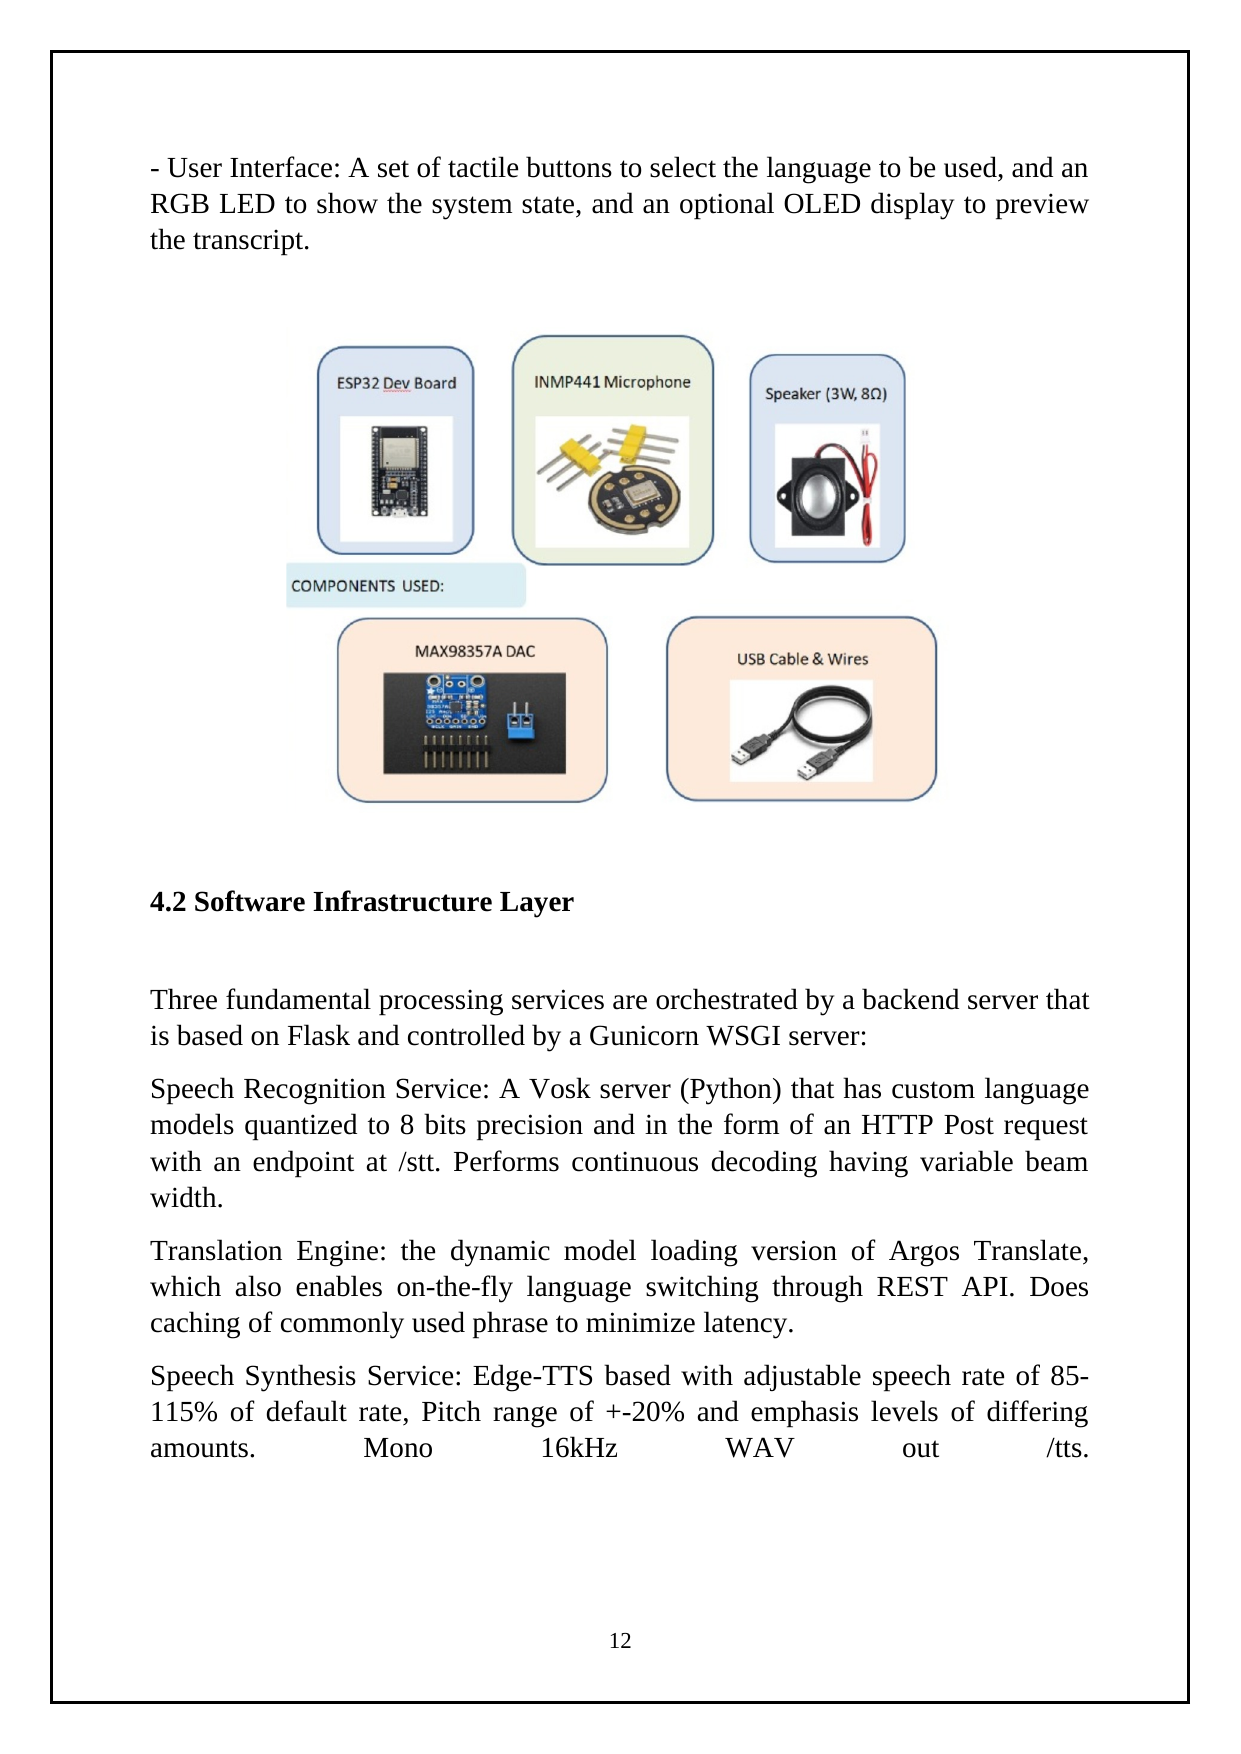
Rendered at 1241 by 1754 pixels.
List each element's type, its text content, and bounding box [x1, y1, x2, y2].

text Translation Engine: the dynamic model loading version of Argos Translate, which also enables on-the-fly language switching through REST API. Does caching of commonly used phrase to minimize latency. [150, 1233, 1090, 1338]
picture [286, 327, 954, 813]
text Speech Recognition Service: A Vosk server (Python) that has custom language models quantized to 8 bits precision and in the form of an HTTP Post request with an endpoint at /stt. Performs continuous decoding having variable beam width. [150, 1071, 1090, 1213]
text Three fundamental processing services are orchestrated by a backend server that is based on Flask and controlled by a Gunicorn WSGI server: [150, 982, 1090, 1052]
text 4.2 Software Infrastructure Layer [150, 884, 1090, 918]
text - User Interface: A set of tactile buttons to select the language to be used, and an RGB LED to show the system state, and an optional OLED display to preview the transcript. [150, 150, 1090, 256]
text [150, 1358, 1090, 1463]
